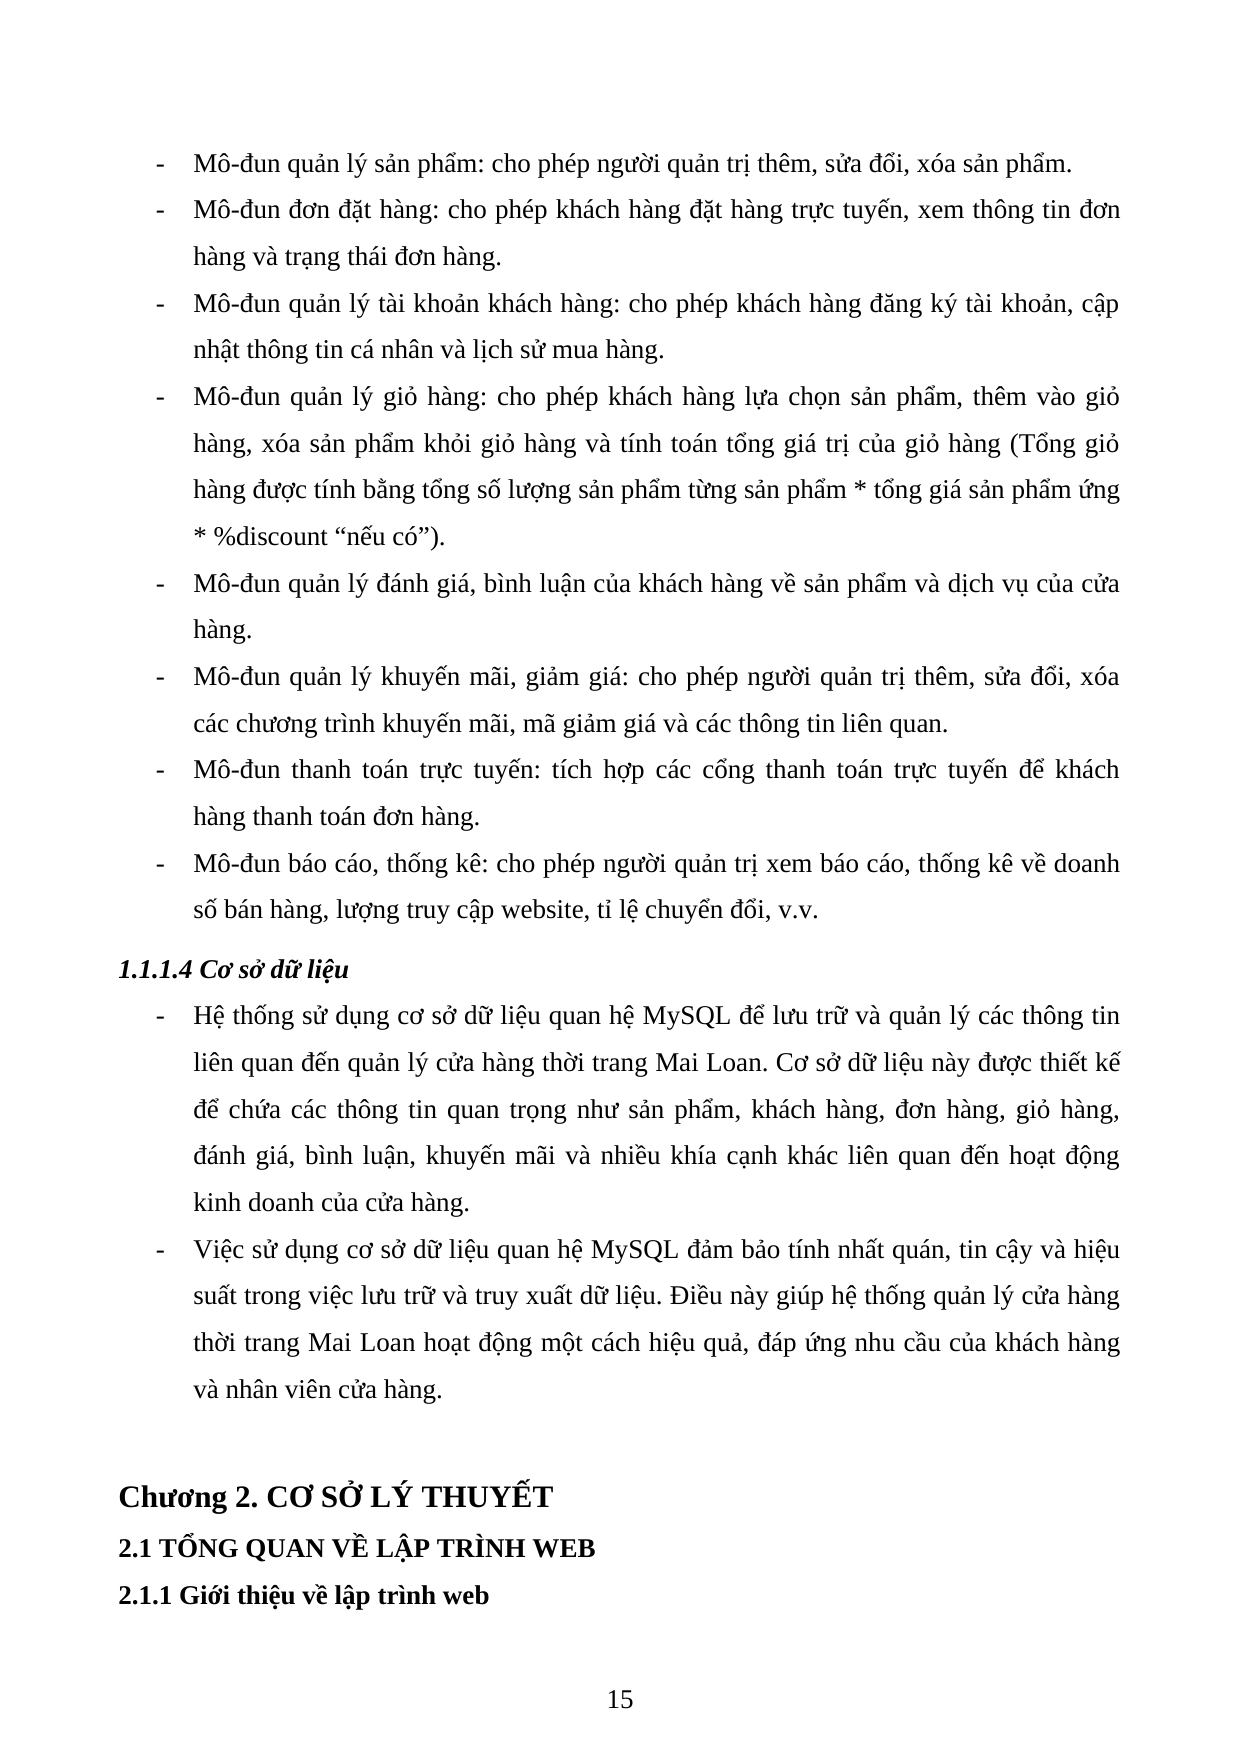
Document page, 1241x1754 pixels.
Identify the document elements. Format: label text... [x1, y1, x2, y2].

text Mô-đun quản lý giỏ hàng: cho phép khách hàng lựa chọn sản phẩm, thêm vào giỏ hàng, xóa sản phẩm khỏi giỏ hàng và tính toán tổng giá trị của giỏ hàng (Tổng giỏ hàng được tính bằng tổng số lượng sản phẩm từng sản phẩm * tổng giá sản phẩm ứng * %discount “nếu có”). [156, 380, 1122, 551]
text Chương 2. CƠ SỞ LÝ THUYẾT [118, 1479, 1122, 1514]
text Mô-đun quản lý đánh giá, bình luận của khách hàng về sản phẩm và dịch vụ của cửa hàng. [156, 567, 1122, 645]
text Mô-đun quản lý khuyến mãi, giảm giá: cho phép người quản trị thêm, sửa đổi, xóa các chương trình khuyến mãi, mã giảm giá và các thông tin liên quan. [156, 660, 1122, 738]
text Hệ thống sử dụng cơ sở dữ liệu quan hệ MySQL để lưu trữ và quản lý các thông tin liên quan đến quản lý cửa hàng thời trang Mai Loan. Cơ sở dữ liệu này được thiết kế để chứa các thông tin quan trọng như sản phẩm, khách hàng, đơn hàng, giỏ hàng, đánh giá, bình luận, khuyến mãi và nhiều khía cạnh khác liên quan đến hoạt động kinh doanh của cửa hàng. [156, 999, 1122, 1217]
text Cơ sở dữ liệu [118, 953, 1122, 984]
text 2.1 TỔNG QUAN VỀ LẬP TRÌNH WEB [118, 1532, 1122, 1564]
text Việc sử dụng cơ sở dữ liệu quan hệ MySQL đảm bảo tính nhất quán, tin cậy và hiệu suất trong việc lưu trữ và truy xuất dữ liệu. Điều này giúp hệ thống quản lý cửa hàng thời trang Mai Loan hoạt động một cách hiệu quả, đáp ứng nhu cầu của khách hàng và nhân viên cửa hàng. [156, 1233, 1122, 1404]
text Mô-đun quản lý tài khoản khách hàng: cho phép khách hàng đăng ký tài khoản, cập nhật thông tin cá nhân và lịch sử mua hàng. [156, 287, 1122, 365]
text 2.1.1 Giới thiệu về lập trình web [118, 1579, 1122, 1610]
text Mô-đun quản lý sản phẩm: cho phép người quản trị thêm, sửa đổi, xóa sản phẩm. [156, 147, 1122, 178]
text Mô-đun đơn đặt hàng: cho phép khách hàng đặt hàng trực tuyến, xem thông tin đơn hàng và trạng thái đơn hàng. [156, 194, 1122, 271]
text Mô-đun thanh toán trực tuyến: tích hợp các cổng thanh toán trực tuyến để khách hàng thanh toán đơn hàng. [156, 754, 1122, 831]
text Mô-đun báo cáo, thống kê: cho phép người quản trị xem báo cáo, thống kê về doanh số bán hàng, lượng truy cập website, tỉ lệ chuyển đổi, v.v. [156, 847, 1122, 925]
